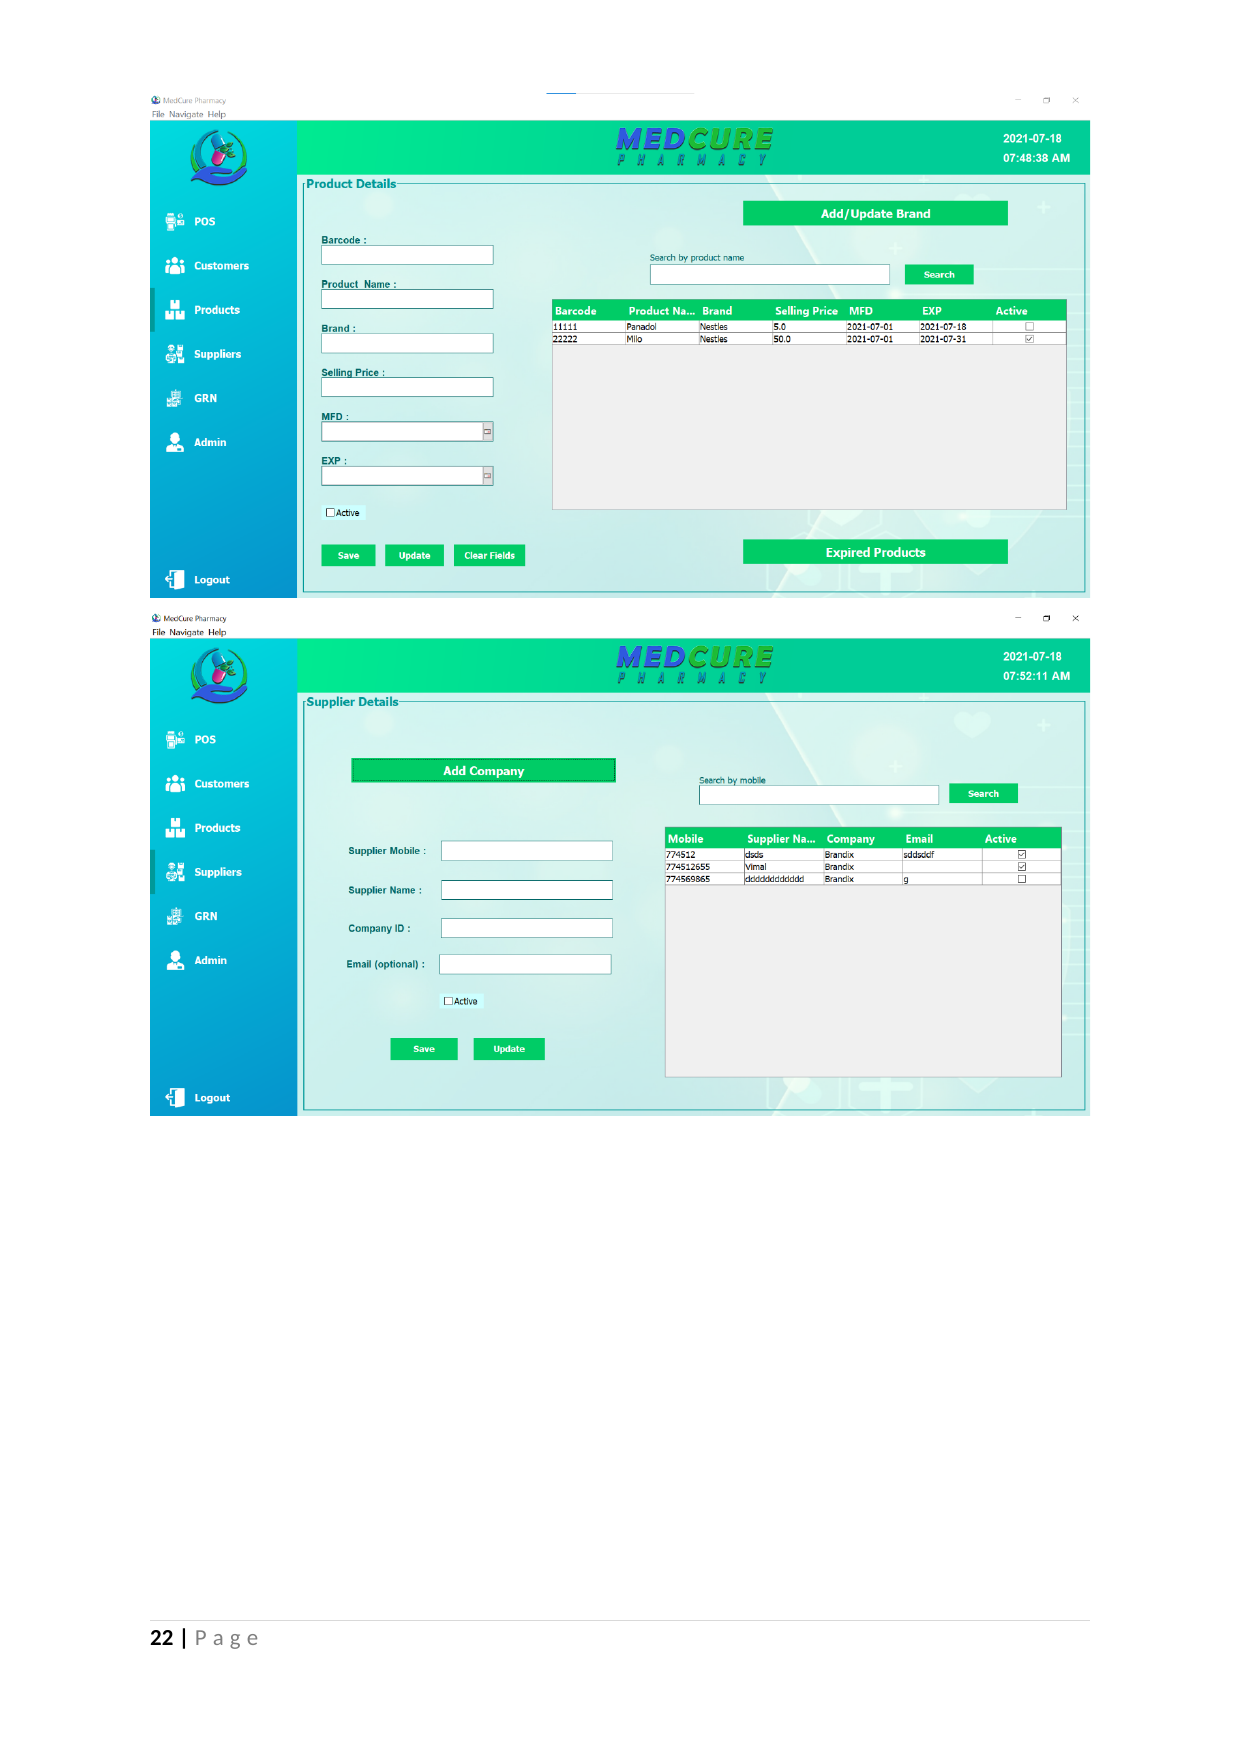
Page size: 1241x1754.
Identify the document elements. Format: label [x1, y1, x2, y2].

picture [150, 93, 1091, 598]
picture [175, 571, 184, 589]
picture [218, 577, 228, 583]
picture [208, 578, 214, 585]
picture [205, 1096, 215, 1103]
picture [176, 1089, 184, 1107]
picture [150, 612, 1091, 1116]
